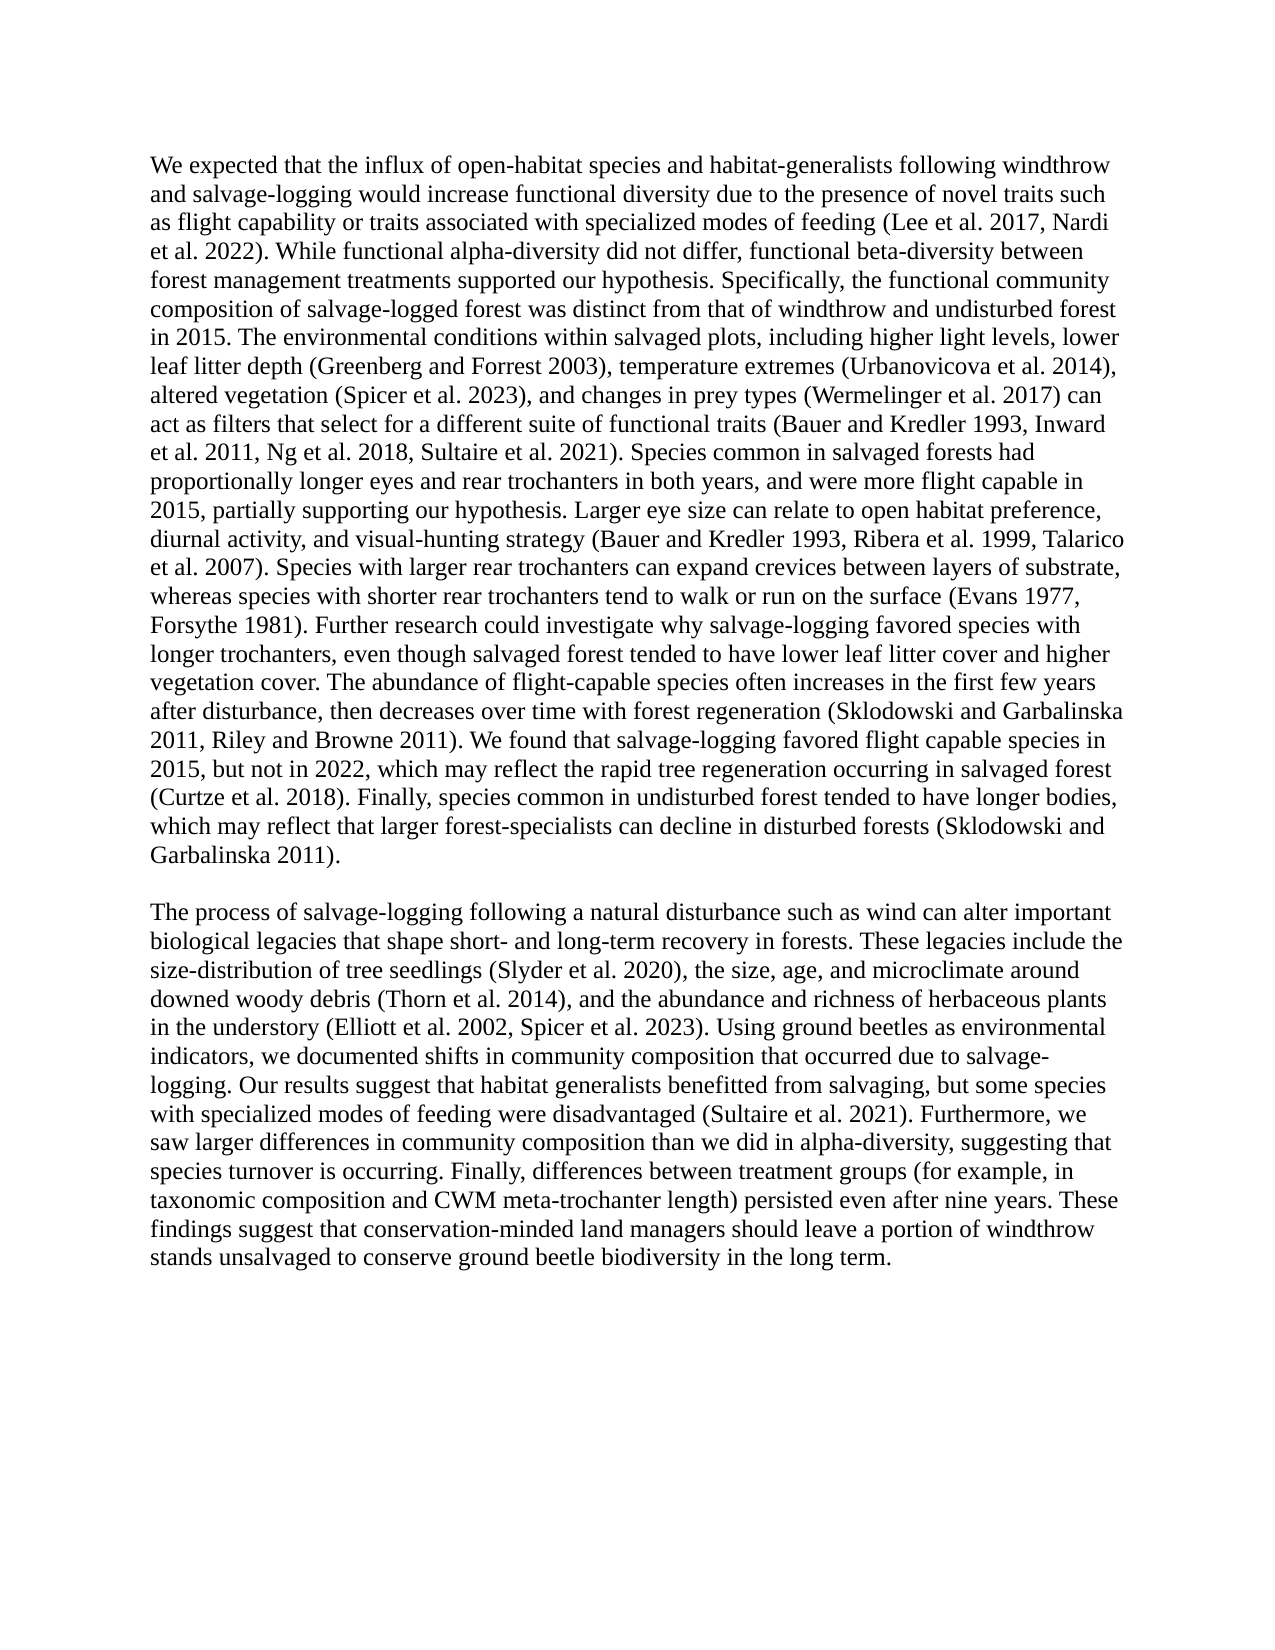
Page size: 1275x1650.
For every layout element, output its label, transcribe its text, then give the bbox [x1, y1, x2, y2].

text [150, 150, 1125, 869]
text The process of salvage-logging following a natural disturbance such as wind can alter important biological legacies that shape short- and long-term recovery in forests. These legacies include the size-distribution of tree seedlings (Slyder et al. 2020), the size, age, and microclimate around downed woody debris (Thorn et al. 2014), and the abundance and richness of herbaceous plants in the understory (Elliott et al. 2002, Spicer et al. 2023). Using ground beetles as environmental indicators, we documented shifts in community composition that occurred due to salvage-logging. Our results suggest that habitat generalists benefitted from salvaging, but some species with specialized modes of feeding were disadvantaged (Sultaire et al. 2021). Furthermore, we saw larger differences in community composition than we did in alpha-diversity, suggesting that species turnover is occurring. Finally, differences between treatment groups (for example, in taxonomic composition and CWM meta-trochanter length) persisted even after nine years. These findings suggest that conservation-minded land managers should leave a portion of windthrow stands unsalvaged to conserve ground beetle biodiversity in the long term. [150, 897, 1125, 1271]
